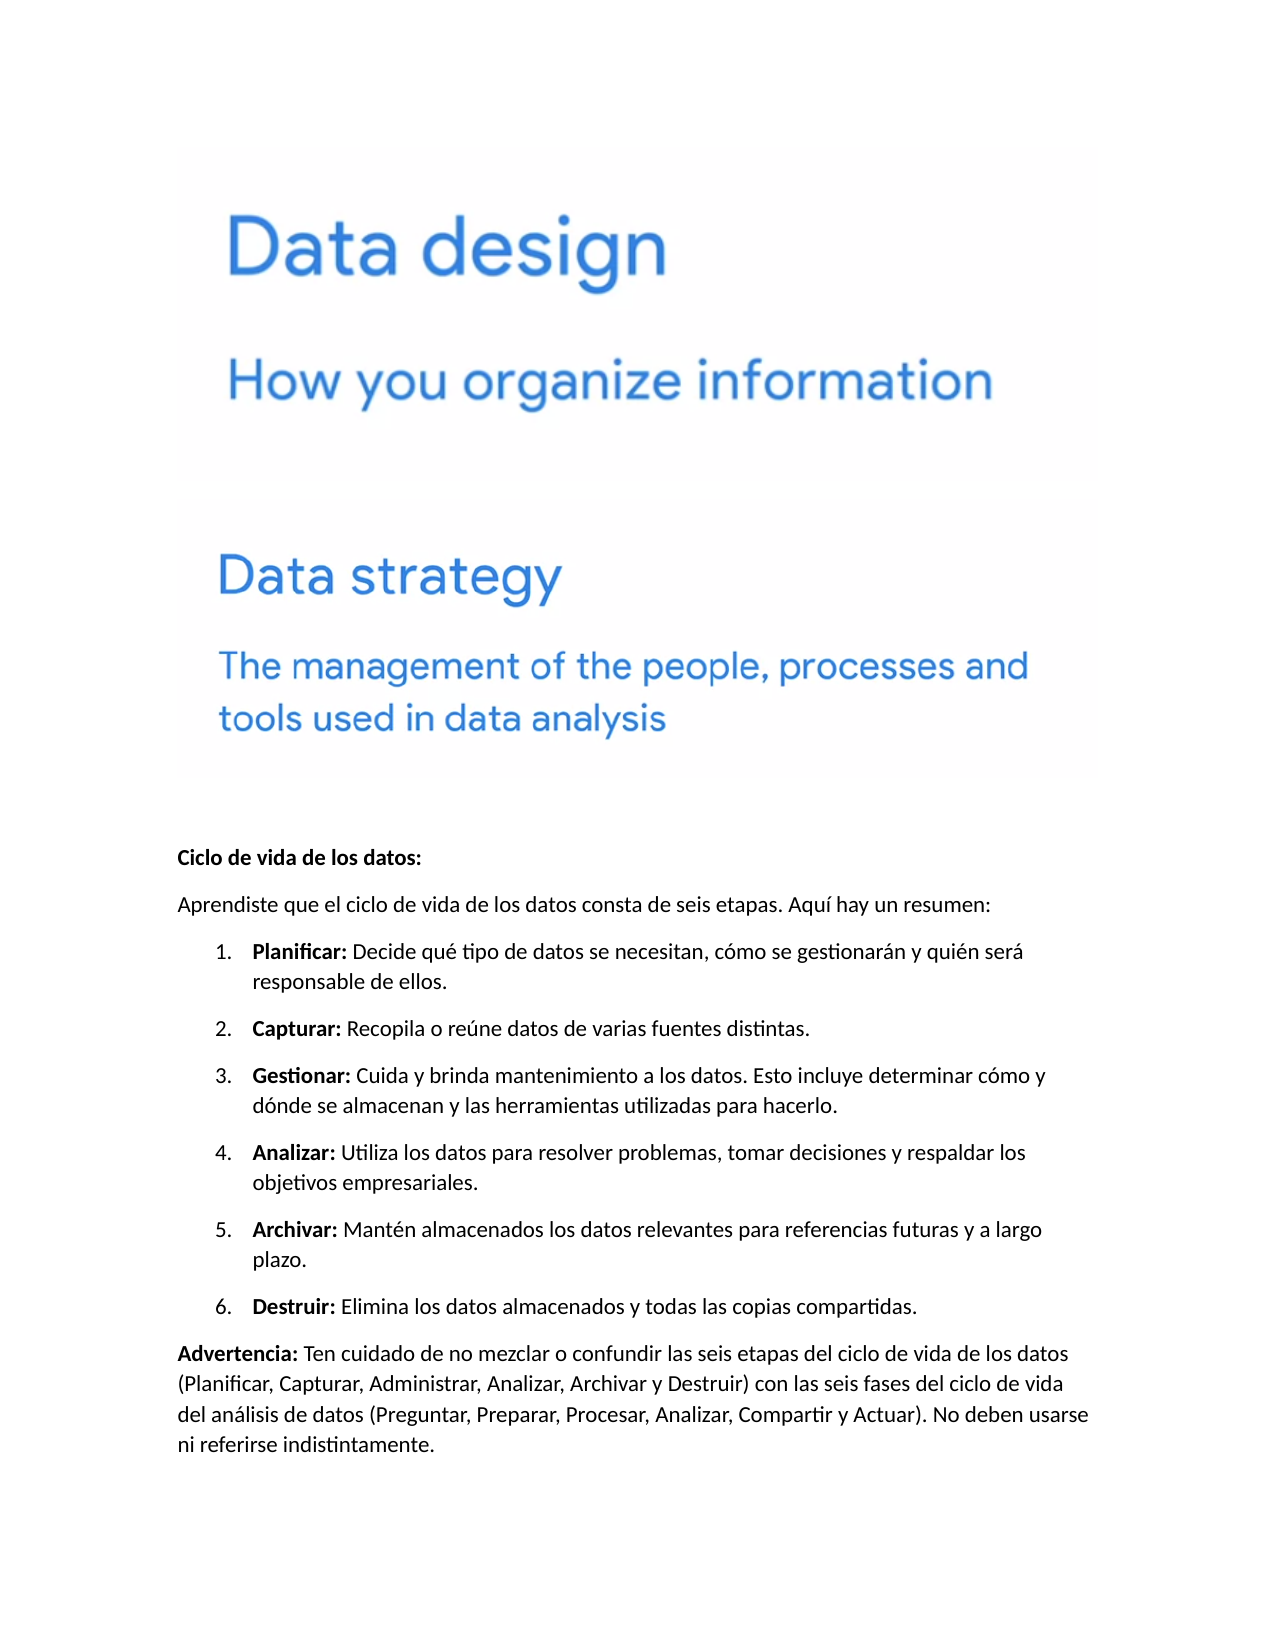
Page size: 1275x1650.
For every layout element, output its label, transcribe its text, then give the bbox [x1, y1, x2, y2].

text Advertencia: Ten cuidado de no mezclar o confundir las seis etapas del ciclo de vida de los datos (Planificar, Capturar, Administrar, Analizar, Archivar y Destruir) con las seis fases del ciclo de vida del análisis de datos (Preguntar, Preparar, Procesar, Analizar, Compartir y Actuar). No deben usarse ni referirse indistintamente. [177, 1339, 1098, 1458]
list Analizar: Utiliza los datos para resolver problemas, tomar decisiones y respaldar los objetivos empresariales. [215, 1138, 1098, 1197]
list Archivar: Mantén almacenados los datos relevantes para referencias futuras y a largo plazo. [215, 1215, 1098, 1274]
list Planificar: Decide qué tipo de datos se necesitan, cómo se gestionarán y quién será responsable de ellos. [215, 937, 1098, 996]
list Destruir: Elimina los datos almacenados y todas las copias compartidas. [215, 1292, 1098, 1321]
list Capturar: Recopila o reúne datos de varias fuentes distintas. [215, 1014, 1098, 1042]
text Aprendiste que el ciclo de vida de los datos consta de seis etapas. Aquí hay un resumen: [177, 890, 1098, 918]
picture [177, 147, 1098, 481]
text Ciclo de vida de los datos: [177, 843, 1098, 872]
list Gestionar: Cuida y brinda mantenimiento a los datos. Esto incluye determinar cómo y dónde se almacenan y las herramientas utilizadas para hacerlo. [215, 1061, 1098, 1119]
picture [177, 499, 1098, 778]
